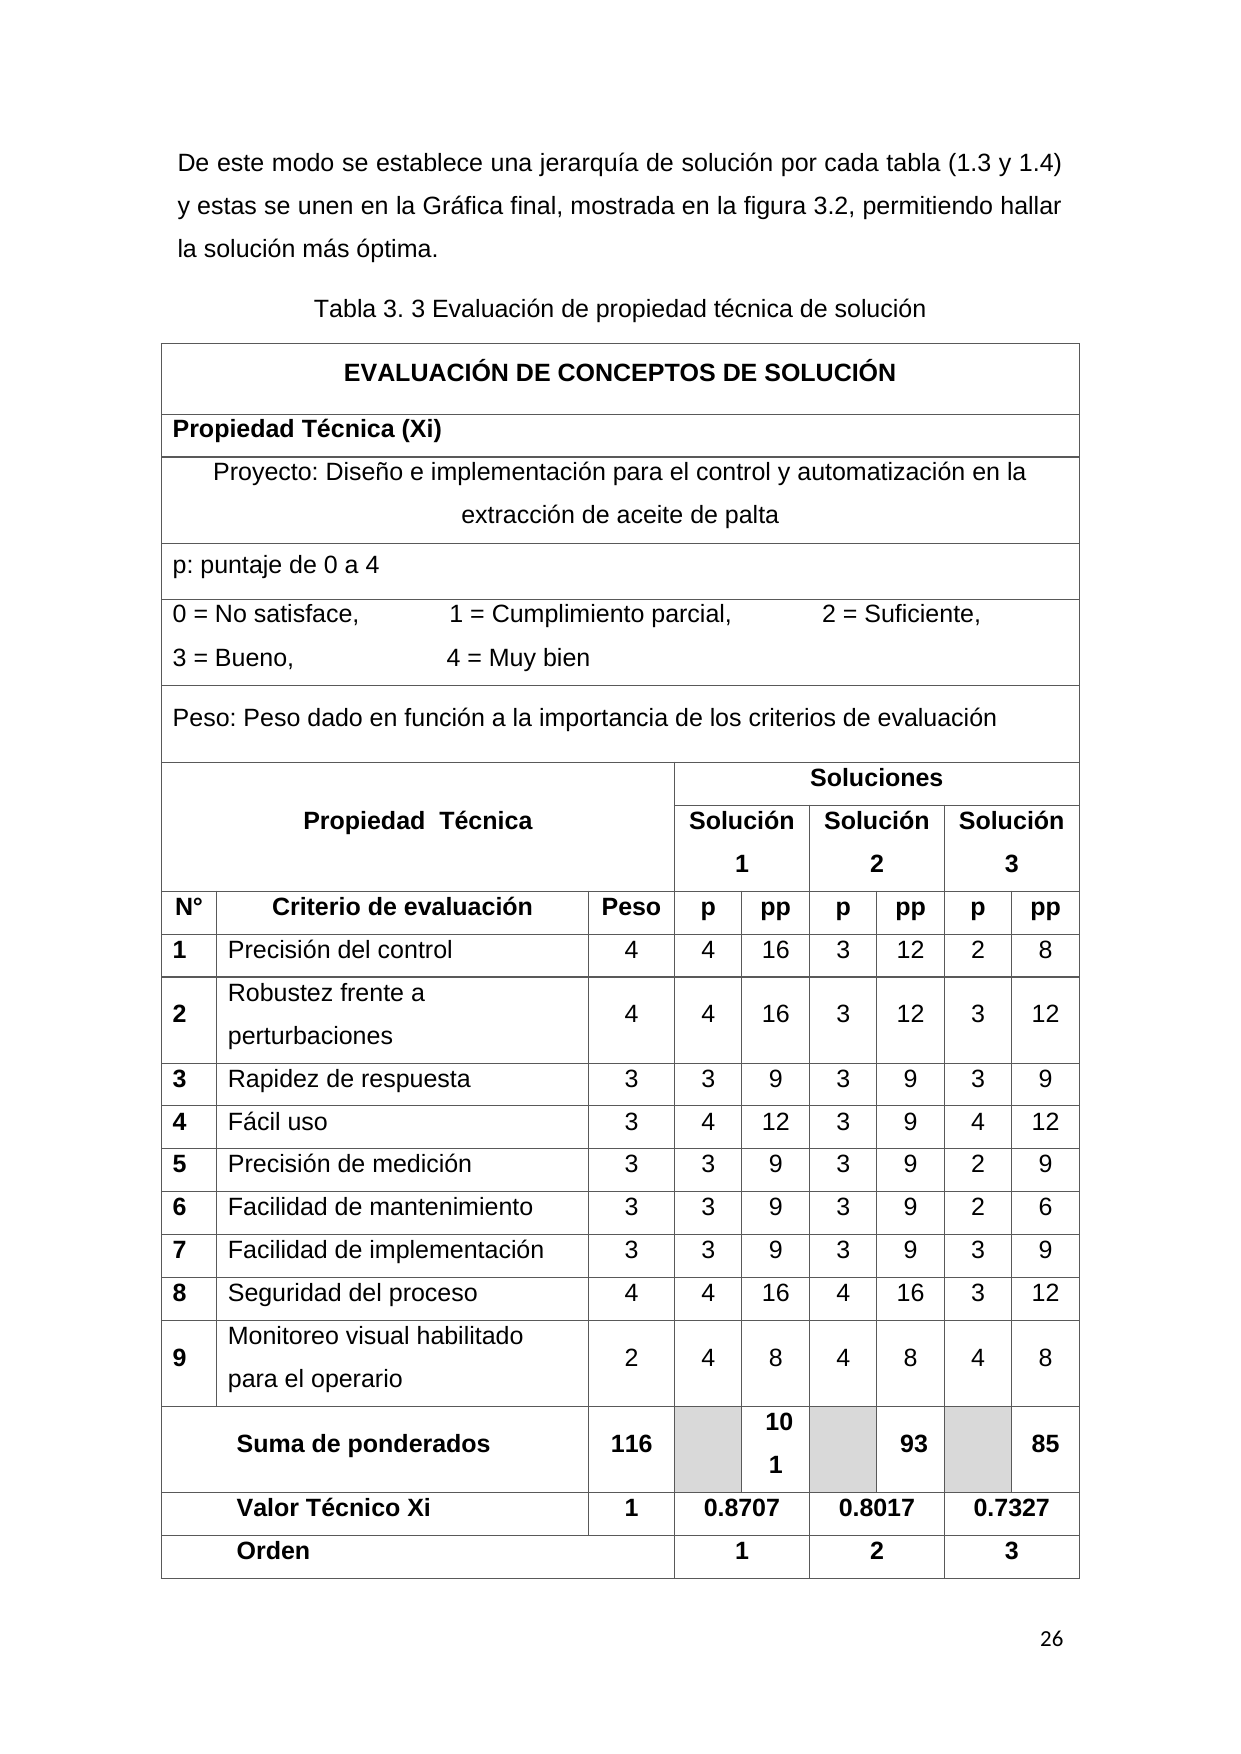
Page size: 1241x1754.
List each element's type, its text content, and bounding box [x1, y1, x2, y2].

table_cell 9 [877, 1106, 944, 1148]
table_cell 2 [945, 1192, 1011, 1234]
table_cell 2 [810, 1536, 944, 1578]
table_cell 0.8017 [810, 1493, 944, 1535]
table_cell 3 [810, 1149, 876, 1191]
table_cell 16 [742, 935, 809, 976]
table_cell 3 [589, 1064, 674, 1105]
table_cell Facilidad de implementación [217, 1235, 588, 1277]
table_cell 4 [589, 978, 674, 1062]
text Tabla 3. 3 Evaluación de propiedad técnica de solución [177, 294, 1063, 322]
table_cell 12 [742, 1106, 809, 1148]
table_cell 4 [945, 1106, 1011, 1148]
table_cell 3 [589, 1149, 674, 1191]
table_cell 16 [877, 1278, 944, 1320]
table_cell Precisión del control [217, 935, 588, 976]
table_cell [810, 1407, 876, 1492]
table_cell 6 [1012, 1192, 1079, 1234]
table_cell 3 [810, 978, 876, 1062]
table_cell 12 [1012, 1278, 1079, 1320]
table_cell Criterio de evaluación [217, 892, 588, 933]
table_cell 2 [162, 978, 216, 1062]
table_cell Seguridad del proceso [217, 1278, 588, 1320]
table_cell 1 [162, 935, 216, 976]
table_cell 4 [810, 1321, 876, 1406]
table_cell 3 [675, 1064, 741, 1105]
table_cell p [810, 892, 876, 933]
table_cell 2 [945, 1149, 1011, 1191]
table_cell Robustez frente a perturbaciones [217, 978, 588, 1062]
table_cell Solución 3 [945, 806, 1079, 891]
table_cell [675, 1407, 741, 1492]
table_cell 3 [162, 1064, 216, 1105]
table_cell p [675, 892, 741, 933]
table_cell 4 [675, 1321, 741, 1406]
table_cell [945, 1407, 1011, 1492]
table_cell 4 [589, 1278, 674, 1320]
table_cell 1 [675, 1536, 809, 1578]
table_cell 9 [1012, 1235, 1079, 1277]
table_cell Peso: Peso dado en función a la importancia de los criterios de evaluación [162, 686, 1079, 762]
table_cell 3 [810, 1192, 876, 1234]
table_cell Monitoreo visual habilitado para el operario [217, 1321, 588, 1406]
table_cell 12 [877, 978, 944, 1062]
table_cell 4 [675, 935, 741, 976]
table_cell 0.7327 [945, 1493, 1079, 1535]
table_cell 3 [810, 935, 876, 976]
table_cell 9 [877, 1064, 944, 1105]
table_cell 16 [742, 1278, 809, 1320]
table_cell 9 [877, 1149, 944, 1191]
table_cell 3 [810, 1064, 876, 1105]
table_cell 4 [810, 1278, 876, 1320]
table_cell 9 [742, 1064, 809, 1105]
table_cell 9 [877, 1192, 944, 1234]
table_cell 16 [742, 978, 809, 1062]
table_cell 4 [945, 1321, 1011, 1406]
table_cell 8 [162, 1278, 216, 1320]
table_cell pp [877, 892, 944, 933]
table_cell 12 [1012, 978, 1079, 1062]
table_cell 1 [589, 1493, 674, 1535]
table_cell 3 [945, 1064, 1011, 1105]
table_cell 85 [1012, 1407, 1079, 1492]
table_cell 9 [742, 1149, 809, 1191]
table_cell 101 [742, 1407, 809, 1492]
table_cell 3 [810, 1106, 876, 1148]
table_header EVALUACIÓN DE CONCEPTOS DE SOLUCIÓN [162, 344, 1079, 413]
table_cell Propiedad Técnica [162, 763, 674, 891]
table_cell pp [742, 892, 809, 933]
table_cell 3 [589, 1192, 674, 1234]
table_cell p: puntaje de 0 a 4 [162, 544, 1079, 598]
table_cell 4 [589, 935, 674, 976]
table_cell 0.8707 [675, 1493, 809, 1535]
table_cell 0 = No satisface, 1 = Cumplimiento parcial, 2 = Suficiente, 3 = Bueno, 4 = Muy bien [162, 600, 1079, 684]
table_cell 8 [742, 1321, 809, 1406]
table_cell 12 [877, 935, 944, 976]
table_cell 3 [589, 1106, 674, 1148]
table_cell Suma de ponderados [162, 1407, 588, 1492]
table_cell 2 [589, 1321, 674, 1406]
table_cell Peso [589, 892, 674, 933]
table_cell 9 [877, 1235, 944, 1277]
table_cell 3 [675, 1192, 741, 1234]
table_cell 2 [945, 935, 1011, 976]
table_cell Facilidad de mantenimiento [217, 1192, 588, 1234]
table_cell 8 [877, 1321, 944, 1406]
table_cell Orden [162, 1536, 674, 1578]
table_cell 8 [1012, 1321, 1079, 1406]
table_cell Fácil uso [217, 1106, 588, 1148]
table_cell 7 [162, 1235, 216, 1277]
table_cell p [945, 892, 1011, 933]
table_cell Solución 1 [675, 806, 809, 891]
table_cell 3 [810, 1235, 876, 1277]
table_cell 6 [162, 1192, 216, 1234]
table_cell 4 [675, 978, 741, 1062]
table_cell Proyecto: Diseño e implementación para el control y automatización en la extracción de aceite de palta [162, 458, 1079, 542]
table_cell N° [162, 892, 216, 933]
table_cell 5 [162, 1149, 216, 1191]
table_cell 9 [742, 1235, 809, 1277]
table_cell 3 [945, 978, 1011, 1062]
table_cell 4 [675, 1278, 741, 1320]
text De este modo se establece una jerarquía de solución por cada tabla (1.3 y 1.4) y estas se unen en la Gráfica final, mostrada en la figura 3.2, permitiendo hallar la solución más óptima. [177, 148, 1063, 263]
table_cell 8 [1012, 935, 1079, 976]
table_cell 3 [589, 1235, 674, 1277]
table_cell 4 [162, 1106, 216, 1148]
table_cell 9 [162, 1321, 216, 1406]
table_cell 9 [1012, 1149, 1079, 1191]
table_cell 12 [1012, 1106, 1079, 1148]
table_cell 9 [1012, 1064, 1079, 1105]
table_cell 3 [675, 1235, 741, 1277]
table_cell Propiedad Técnica (Xi) [162, 415, 1079, 456]
table_cell Soluciones [675, 763, 1079, 804]
table_cell 93 [877, 1407, 944, 1492]
table_cell 3 [945, 1536, 1079, 1578]
table_cell Rapidez de respuesta [217, 1064, 588, 1105]
table_cell 9 [742, 1192, 809, 1234]
table_cell 4 [675, 1106, 741, 1148]
table_cell 3 [945, 1278, 1011, 1320]
table_cell pp [1012, 892, 1079, 933]
table_cell 3 [945, 1235, 1011, 1277]
table_cell 116 [589, 1407, 674, 1492]
table_cell Solución 2 [810, 806, 944, 891]
table_cell 3 [675, 1149, 741, 1191]
table_cell Valor Técnico Xi [162, 1493, 588, 1535]
table_cell Precisión de medición [217, 1149, 588, 1191]
